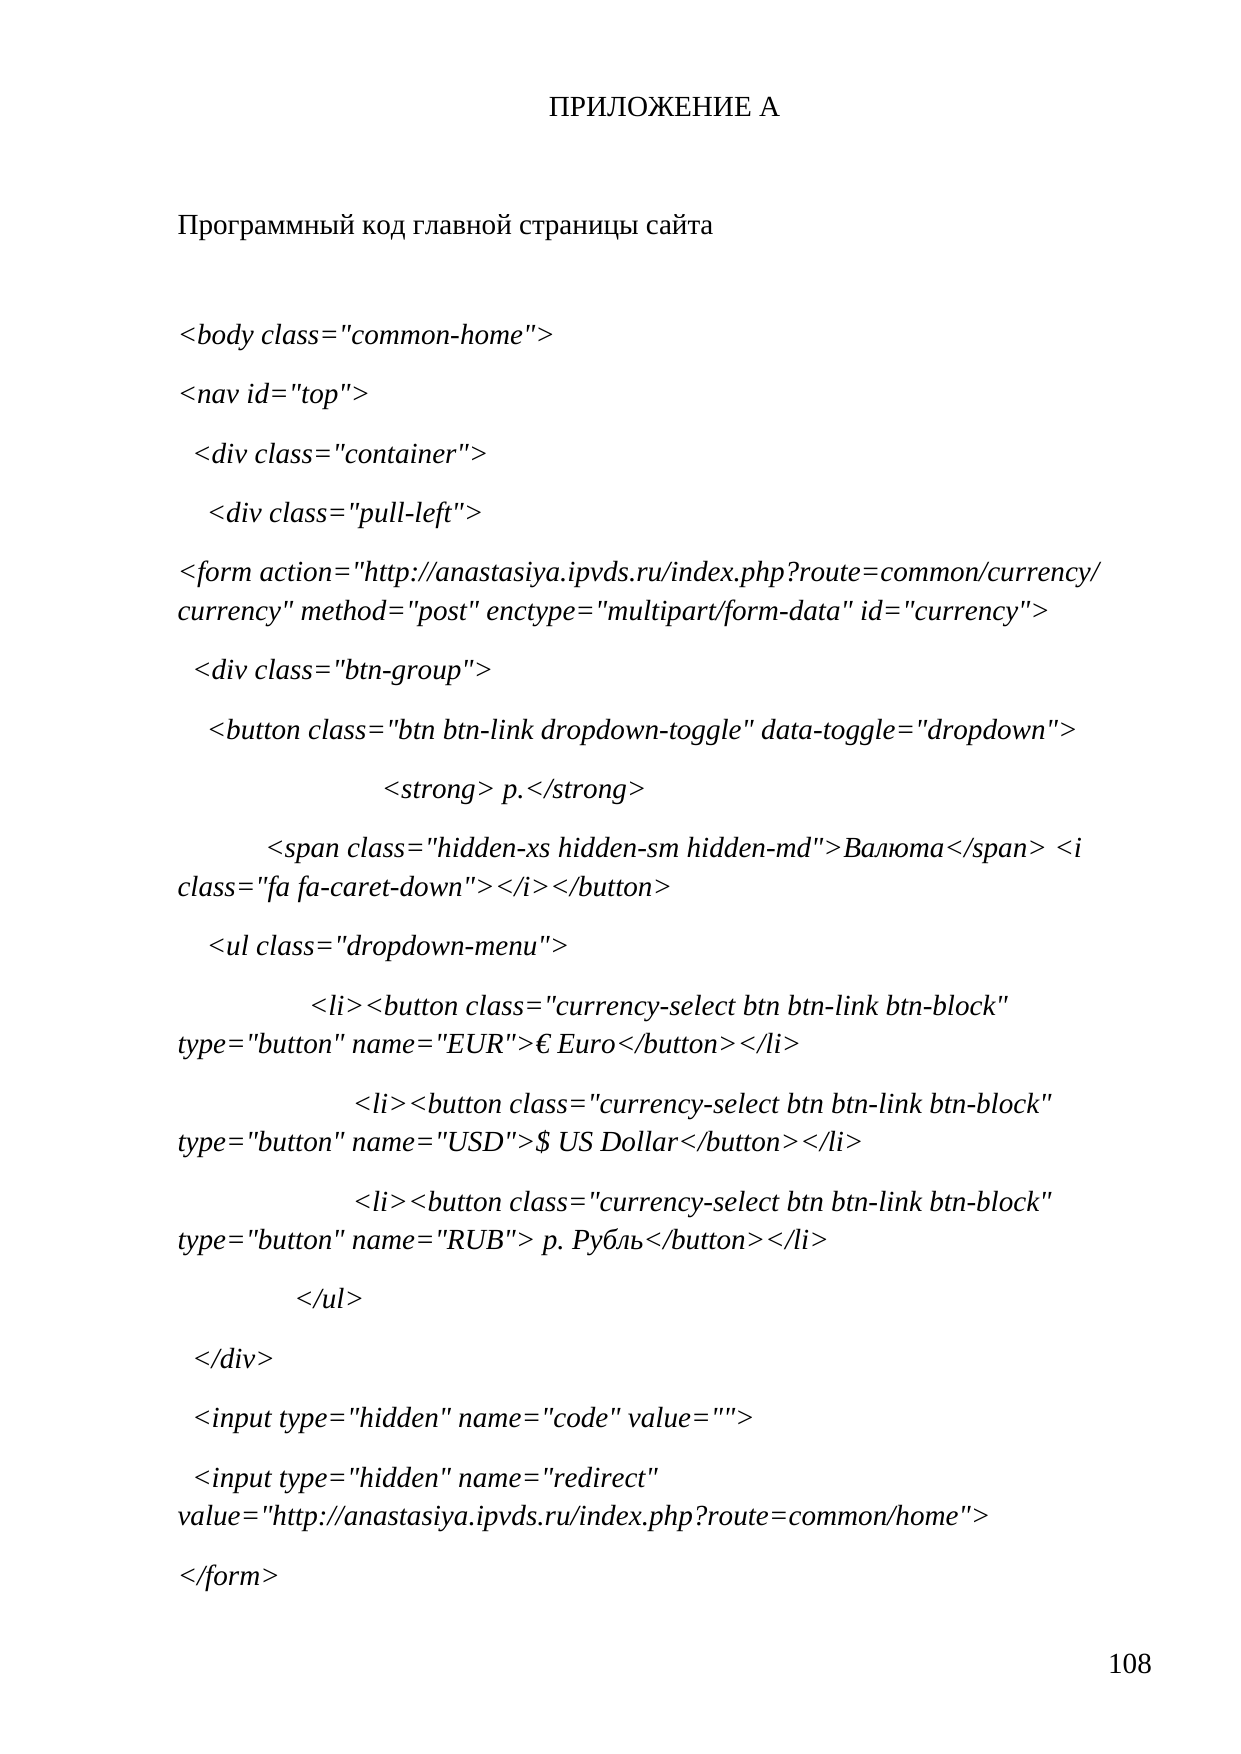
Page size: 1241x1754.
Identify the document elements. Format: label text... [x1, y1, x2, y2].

text <div class="btn-group"> [177, 652, 1152, 686]
text </ul> [177, 1282, 1152, 1315]
text <strong> р.</strong> [177, 771, 1152, 805]
text <input type="hidden" name="redirect" value="http://anastasiya.ipvds.ru/index.php?route=common/home"> [177, 1460, 1152, 1532]
text ПРИЛОЖЕНИЕ А [177, 89, 1152, 122]
text <li><button class="currency-select btn btn-link btn-block" type="button" name="EUR">€ Euro</button></li> [177, 988, 1152, 1060]
text <li><button class="currency-select btn btn-link btn-block" type="button" name="USD">$ US Dollar</button></li> [177, 1086, 1152, 1158]
text <body class="common-home"> [177, 317, 1152, 351]
text <li><button class="currency-select btn btn-link btn-block" type="button" name="RUB"> р. Рубль</button></li> [177, 1184, 1152, 1256]
text <div class="pull-left"> [177, 495, 1152, 529]
text <button class="btn btn-link dropdown-toggle" data-toggle="dropdown"> [177, 712, 1152, 745]
text <form action="http://anastasiya.ipvds.ru/index.php?route=common/currency/currency" method="post" enctype="multipart/form-data" id="currency"> [177, 554, 1152, 627]
text <div class="container"> [177, 436, 1152, 469]
text <nav id="top"> [177, 376, 1152, 410]
text </div> [177, 1341, 1152, 1374]
text <ul class="dropdown-menu"> [177, 928, 1152, 962]
text Программный код главной страницы сайта [177, 207, 1152, 241]
text <span class="hidden-xs hidden-sm hidden-md">Валюта</span> <i class="fa fa-caret-down"></i></button> [177, 831, 1152, 903]
text </form> [177, 1558, 1152, 1591]
text <input type="hidden" name="code" value=""> [177, 1400, 1152, 1434]
